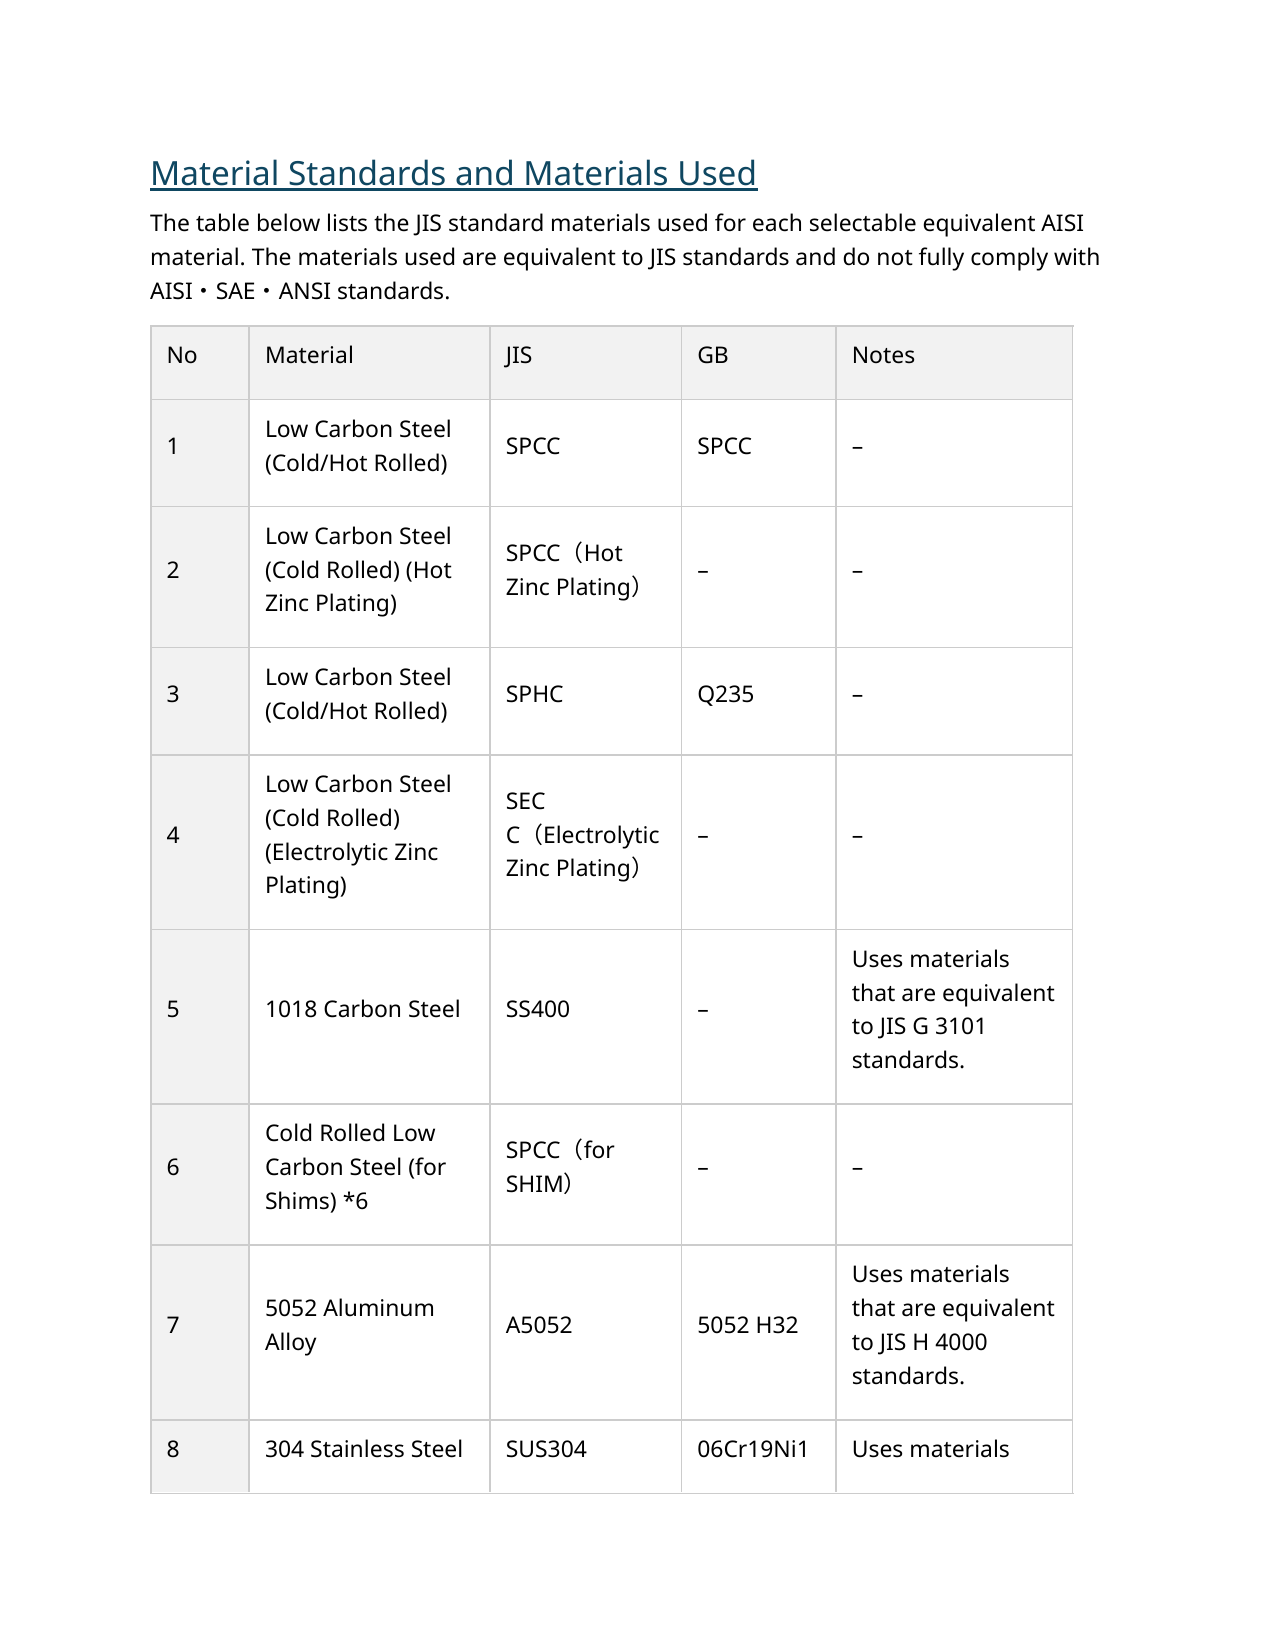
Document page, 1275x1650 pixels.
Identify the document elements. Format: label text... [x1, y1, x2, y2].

table_cell 4 [152, 756, 248, 929]
table_cell 8 [152, 1421, 248, 1492]
table_cell 1 [152, 400, 248, 506]
table_cell 6 [152, 1105, 248, 1244]
table_cell Low Carbon Steel (Cold/Hot Rolled) [250, 400, 489, 506]
table_cell – [837, 1105, 1072, 1244]
table_cell 5 [152, 930, 248, 1103]
table_cell 1018 Carbon Steel [250, 930, 489, 1103]
table_cell Low Carbon Steel (Cold/Hot Rolled) [250, 648, 489, 754]
table_header No [152, 327, 248, 399]
table_header Material [250, 327, 489, 399]
table_cell Q235 [682, 648, 835, 754]
table_cell SPCC（for SHIM） [491, 1105, 681, 1244]
table_cell 3 [152, 648, 248, 754]
table_cell 06Cr19Ni10 [682, 1421, 835, 1492]
table_cell SPCC [491, 400, 681, 506]
table_cell 5052 Aluminum Alloy [250, 1246, 489, 1419]
table_cell SS400 [491, 930, 681, 1103]
subtitle Material Standards and Materials Used [150, 150, 1125, 195]
table_header Notes [837, 327, 1072, 399]
table_cell Low Carbon Steel (Cold Rolled) (Electrolytic Zinc Plating) [250, 756, 489, 929]
table_cell SUS304 [491, 1421, 681, 1492]
table_cell SPHC [491, 648, 681, 754]
table_cell – [682, 1105, 835, 1244]
table_cell – [837, 507, 1072, 647]
table_cell SECC（Electrolytic Zinc Plating） [491, 756, 681, 929]
table_cell Cold Rolled Low Carbon Steel (for Shims) *6 [250, 1105, 489, 1244]
table_header JIS [491, 327, 681, 399]
table_cell Uses materials that are equivalent to JIS H 4000 standards. [837, 1246, 1072, 1419]
table_cell 304 Stainless Steel [250, 1421, 489, 1492]
table_cell Low Carbon Steel (Cold Rolled) (Hot Zinc Plating) [250, 507, 489, 647]
table_cell – [682, 930, 835, 1103]
text The table below lists the JIS standard materials used for each selectable equivalent AISI material. The materials used are equivalent to JIS standards and do not fully comply with AISI・SAE・ANSI standards. [150, 207, 1125, 306]
table_cell – [682, 756, 835, 929]
table_cell SPCC [682, 400, 835, 506]
table_cell A5052 [491, 1246, 681, 1419]
table_cell Uses materials that are equivalent to JIS G 3101 standards. [837, 930, 1072, 1103]
table_header GB [682, 327, 835, 399]
table_cell – [682, 507, 835, 647]
table_cell 7 [152, 1246, 248, 1419]
table_cell 5052 H32 [682, 1246, 835, 1419]
table_cell – [837, 756, 1072, 929]
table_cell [837, 1421, 1072, 1492]
table_cell 2 [152, 507, 248, 647]
table_cell – [837, 648, 1072, 754]
table_cell SPCC（Hot Zinc Plating） [491, 507, 681, 647]
table_cell – [837, 400, 1072, 506]
